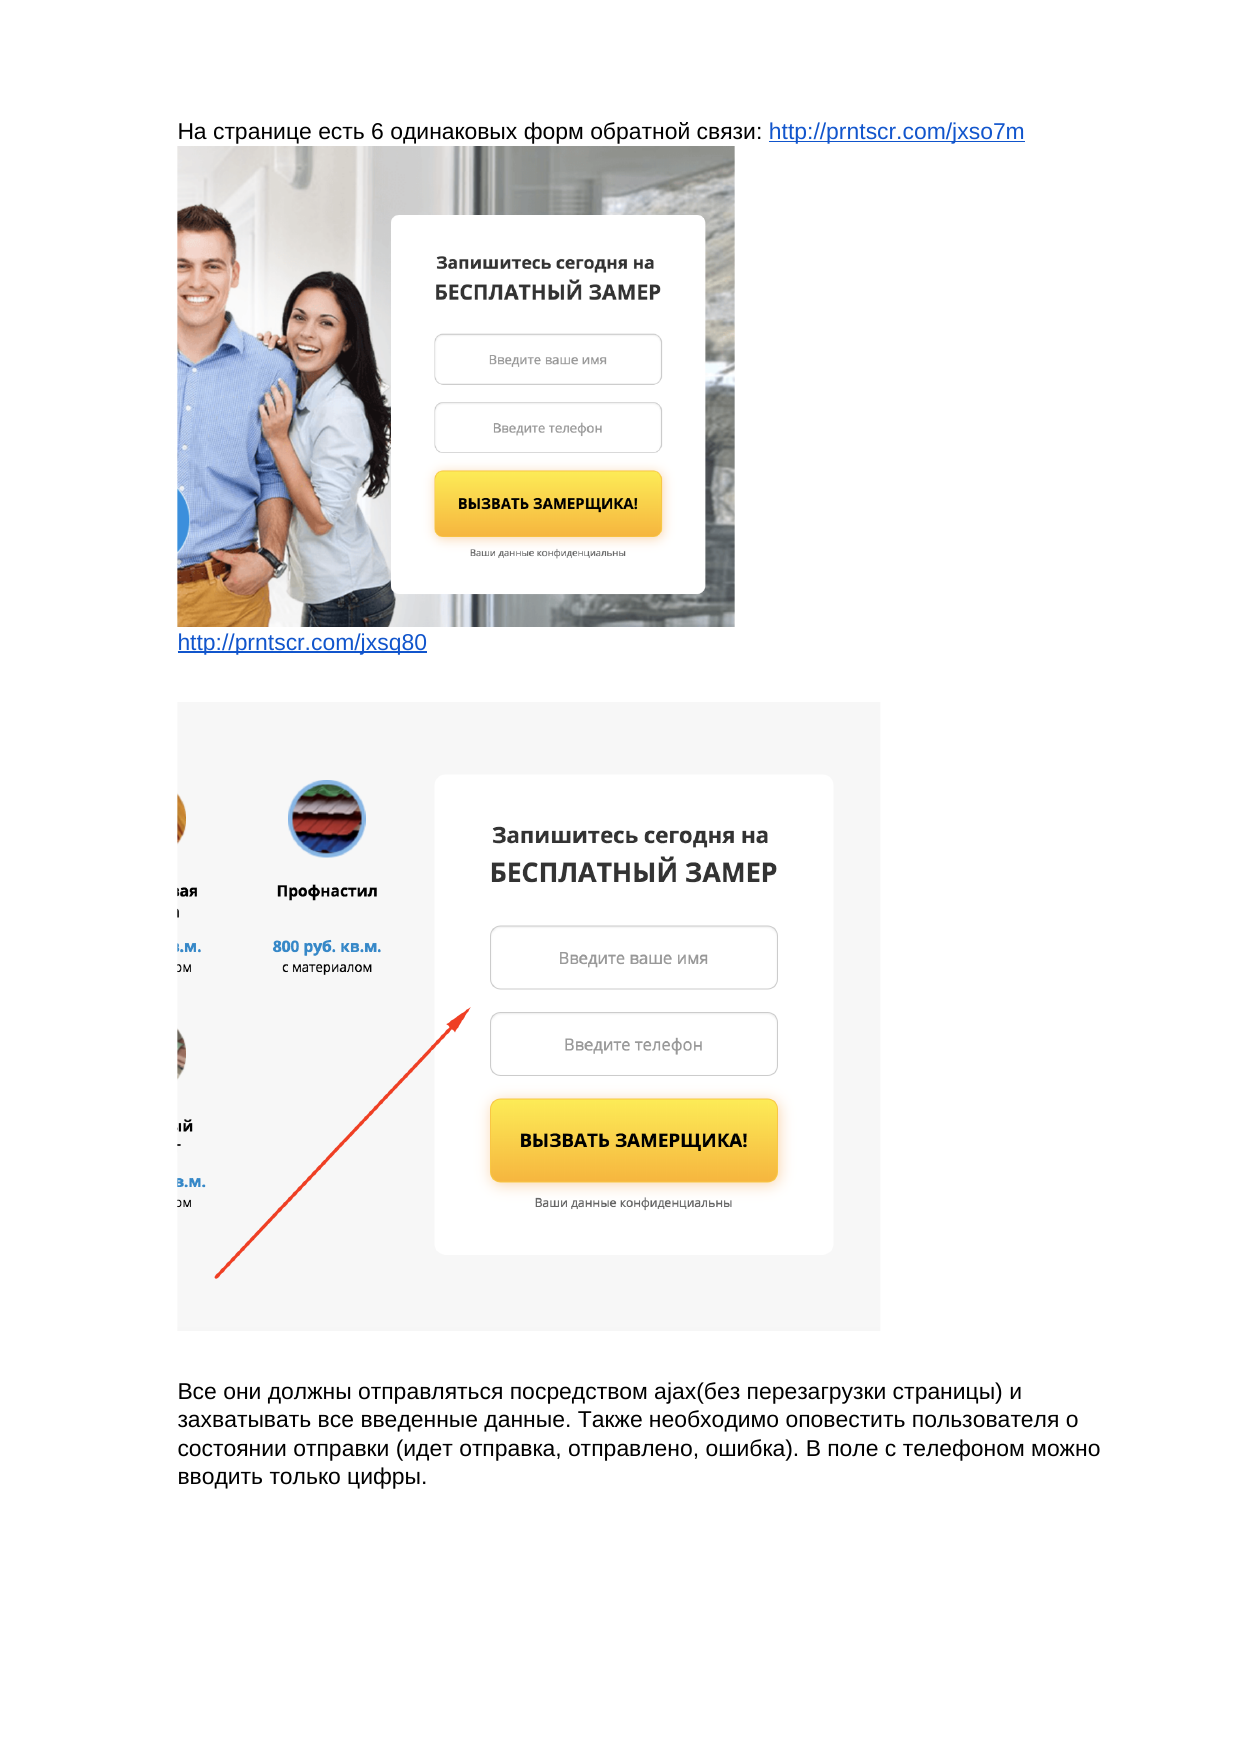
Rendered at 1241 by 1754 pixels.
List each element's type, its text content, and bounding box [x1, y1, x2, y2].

text Все они должны отправляться посредством ajax(без перезагрузки страницы) и захватывать все введенные данные. Также необходимо оповестить пользователя о состоянии отправки (идет отправка, отправлено, ошибка). В поле с телефоном можно вводить только цифры. [177, 1349, 1152, 1489]
picture [177, 702, 881, 1331]
picture [177, 146, 735, 627]
